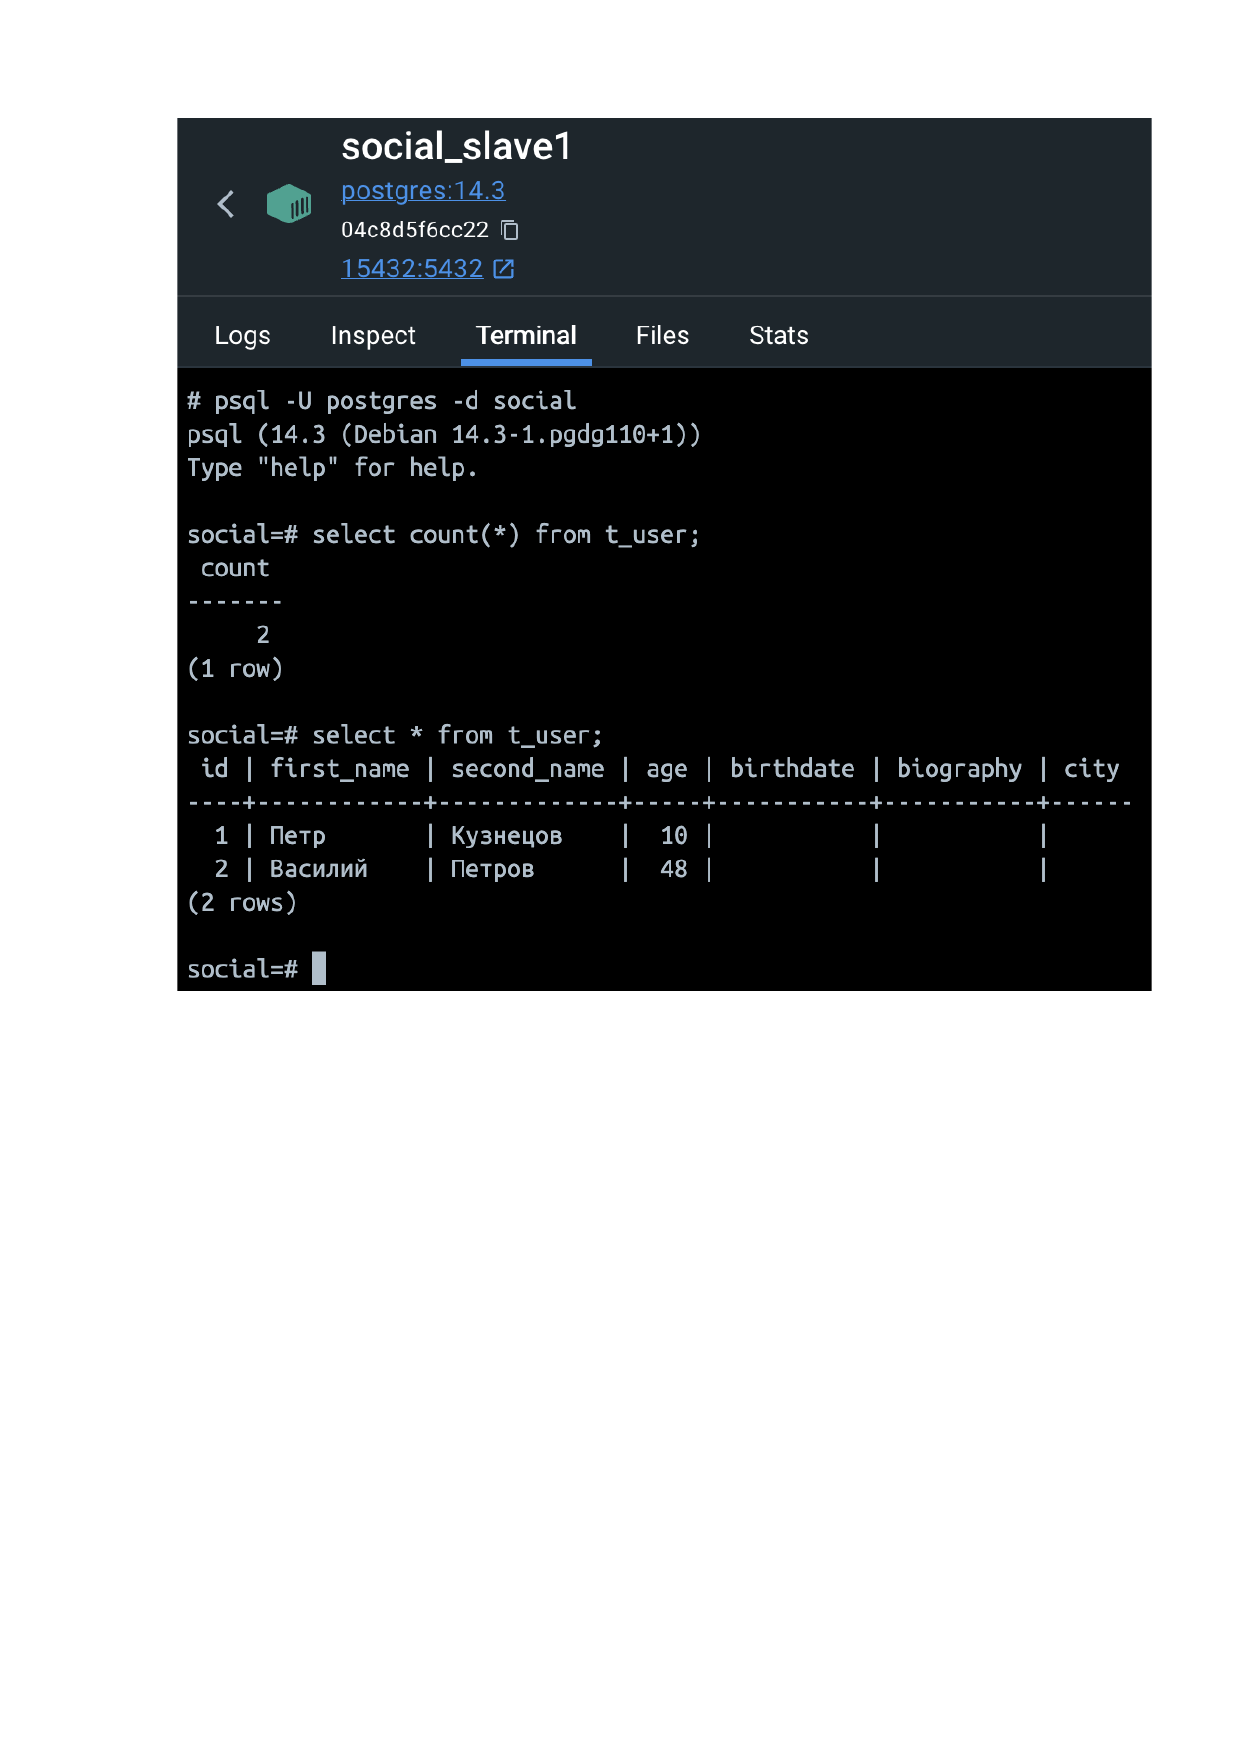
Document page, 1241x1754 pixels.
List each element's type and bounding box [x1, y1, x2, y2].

picture [177, 118, 1152, 991]
